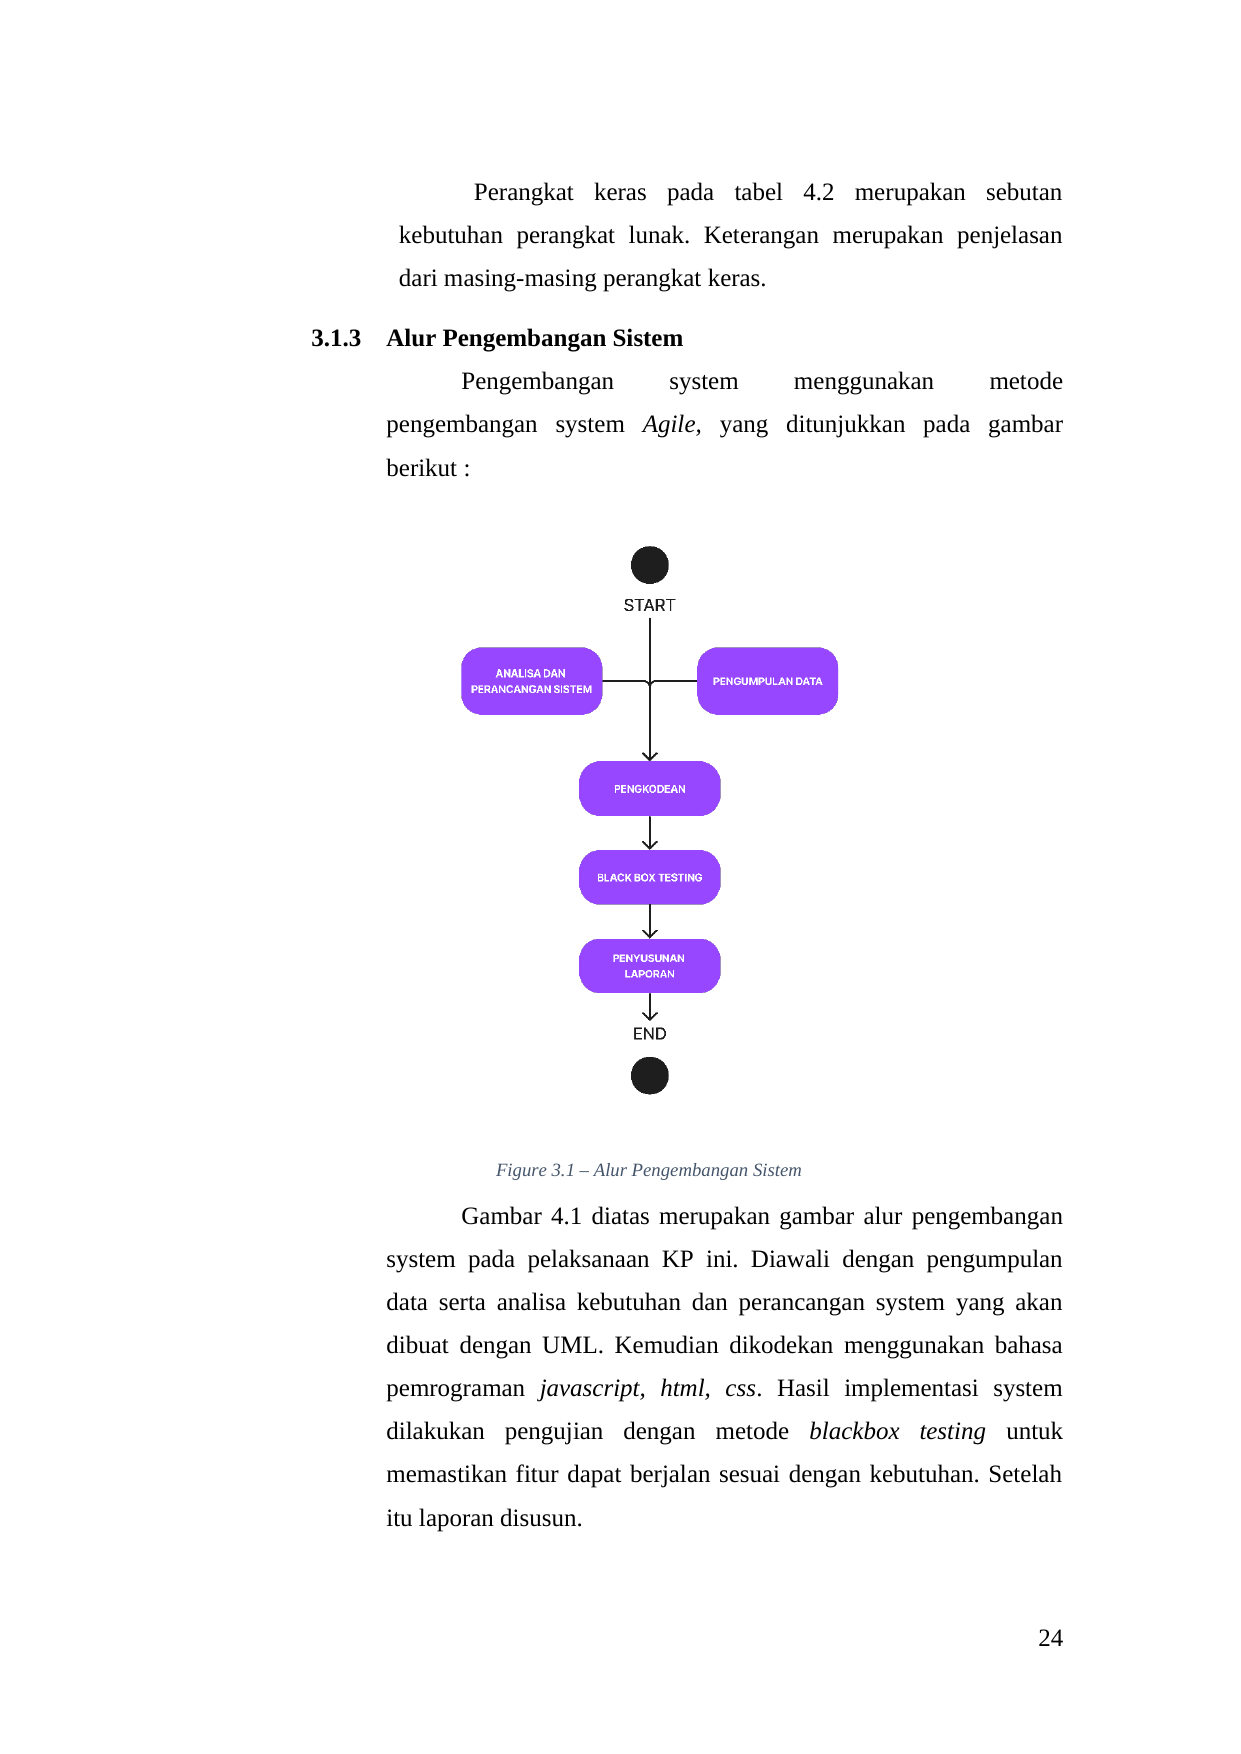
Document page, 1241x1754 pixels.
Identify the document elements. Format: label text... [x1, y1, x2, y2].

text Perangkat keras pada tabel 4.2 merupakan sebutan kebutuhan perangkat lunak. Keterangan merupakan penjelasan dari masing-masing perangkat keras. [399, 177, 1063, 292]
text Figure 3.1 – Alur Pengembangan Sistem [236, 1158, 1063, 1180]
text Gambar 4.1 diatas merupakan gambar alur pengembangan system pada pelaksanaan KP ini. Diawali dengan pengumpulan data serta analisa kebutuhan dan perancangan system yang akan dibuat dengan UML. Kemudian dikodekan menggunakan bahasa pemrograman javascript, html, css. Hasil implementasi system dilakukan pengujian dengan metode blackbox testing untuk memastikan fitur dapat berjalan sesuai dengan kebutuhan. Setelah itu laporan disusun. [386, 1201, 1063, 1531]
picture [427, 512, 872, 1128]
text Pengembangan system menggunakan metode pengembangan system Agile, yang ditunjukkan pada gambar berikut : [386, 366, 1063, 481]
subtitle Alur Pengembangan Sistem [311, 323, 1063, 352]
